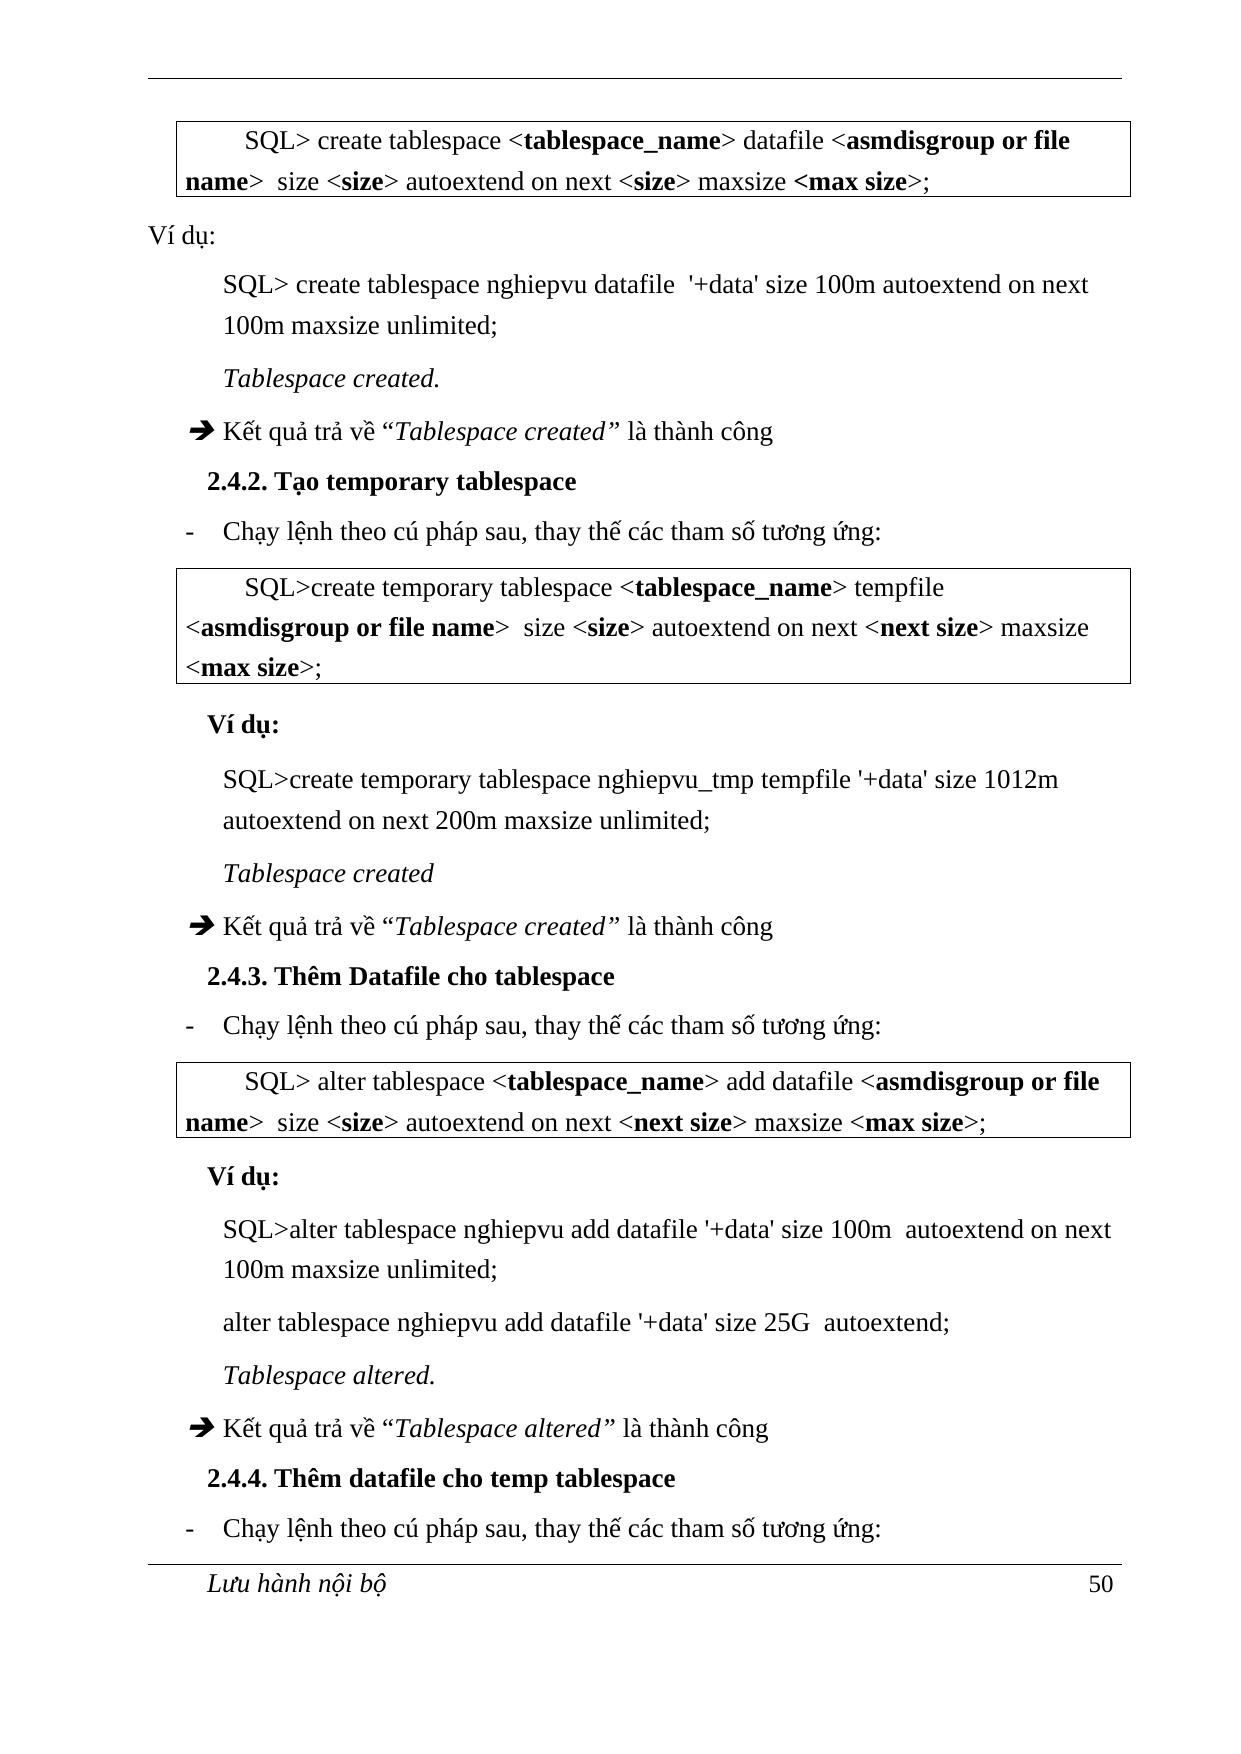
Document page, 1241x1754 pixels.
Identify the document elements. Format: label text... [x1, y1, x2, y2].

list Ví dụ: [148, 219, 1122, 250]
list Kết quả trả về “Tablespace created” là thành công [185, 909, 1122, 941]
text Tablespace created [223, 857, 1122, 888]
text SQL>alter tablespace nghiepvu add datafile '+data' size 100m autoextend on next 100m maxsize unlimited; [223, 1213, 1122, 1284]
text SQL>create temporary tablespace nghiepvu_tmp tempfile '+data' size 1012m autoextend on next 200m maxsize unlimited; [223, 763, 1122, 835]
text alter tablespace nghiepvu add datafile '+data' size 25G autoextend; [223, 1306, 1122, 1337]
text SQL> create tablespace <tablespace_name> datafile <asmdisgroup or file name> size <size> autoextend on next <size> maxsize <max size>; [177, 122, 1130, 196]
text SQL> create tablespace nghiepvu datafile '+data' size 100m autoextend on next 100m maxsize unlimited; [223, 268, 1122, 340]
list Chạy lệnh theo cú pháp sau, thay thế các tham số tương ứng: [185, 514, 1122, 546]
subtitle 2.4.4. Thêm datafile cho temp tablespace [148, 1462, 1128, 1493]
list Chạy lệnh theo cú pháp sau, thay thế các tham số tương ứng: [185, 1009, 1122, 1041]
subtitle 2.4.2. Tạo temporary tablespace [148, 465, 1128, 496]
text SQL> alter tablespace <tablespace_name> add datafile <asmdisgroup or file name> size <size> autoextend on next <next size> maxsize <max size>; [177, 1063, 1130, 1137]
text SQL>create temporary tablespace <tablespace_name> tempfile <asmdisgroup or file name> size <size> autoextend on next <next size> maxsize <max size>; [177, 569, 1130, 683]
list Kết quả trả về “Tablespace created” là thành công [185, 415, 1122, 446]
list Kết quả trả về “Tablespace altered” là thành công [185, 1412, 1122, 1443]
text Tablespace altered. [223, 1359, 1122, 1390]
text Tablespace created. [223, 362, 1122, 393]
text Ví dụ: [148, 708, 1122, 739]
subtitle 2.4.3. Thêm Datafile cho tablespace [148, 959, 1128, 991]
list Chạy lệnh theo cú pháp sau, thay thế các tham số tương ứng: [185, 1512, 1122, 1543]
text Ví dụ: [148, 1160, 1122, 1191]
